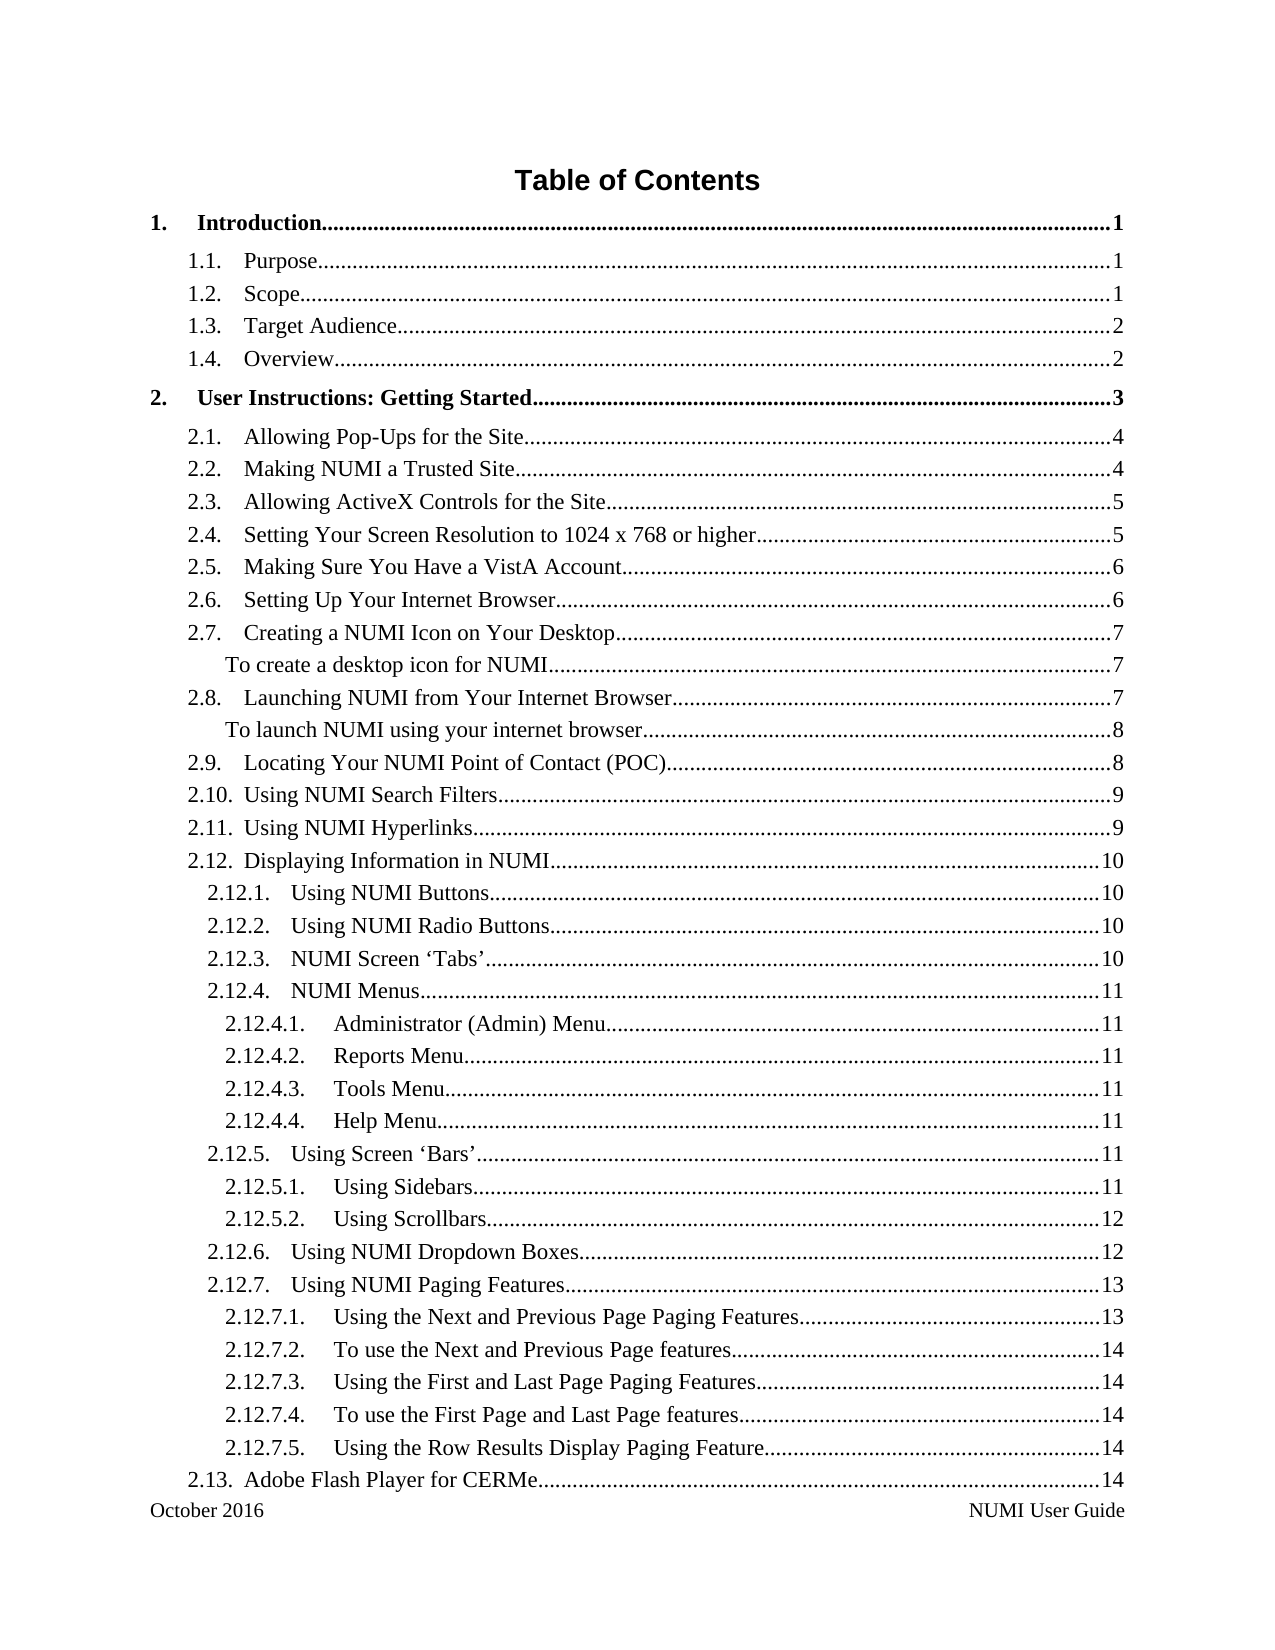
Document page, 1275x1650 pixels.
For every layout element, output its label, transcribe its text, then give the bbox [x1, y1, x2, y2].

text 2.12.6. Using NUMI Dropdown Boxes 12 [207, 1238, 1125, 1264]
text 1.1. Purpose 1 [187, 247, 1125, 274]
text 2.9. Locating Your NUMI Point of Contact (POC) 8 [187, 749, 1125, 775]
text 2.12.4.1. Administrator (Admin) Menu 11 [225, 1010, 1125, 1036]
text 2.12.3. NUMI Screen ‘Tabs’ 10 [207, 944, 1125, 971]
text 2.12.5.2. Using Scrollbars 12 [225, 1205, 1125, 1232]
text 2.12.4. NUMI Menus 11 [207, 977, 1125, 1003]
text 2.12.4.3. Tools Menu 11 [225, 1075, 1125, 1101]
text 2. User Instructions: Getting Started 3 [150, 384, 1125, 410]
text 2.3. Allowing ActiveX Controls for the Site 5 [187, 488, 1125, 514]
text To create a desktop icon for NUMI 7 [225, 651, 1125, 677]
text 2.1. Allowing Pop-Ups for the Site 4 [187, 423, 1125, 449]
text Table of Contents [150, 162, 1125, 196]
text 2.12.7. Using NUMI Paging Features 13 [207, 1271, 1125, 1297]
text 2.12.5. Using Screen ‘Bars’ 11 [207, 1140, 1125, 1167]
text 1.4. Overview 2 [187, 345, 1125, 372]
text 2.12.7.3. Using the First and Last Page Paging Features 14 [225, 1368, 1125, 1395]
text 1. Introduction 1 [150, 208, 1125, 235]
text 2.12.5.1. Using Sidebars 11 [225, 1173, 1125, 1199]
text 2.11. Using NUMI Hyperlinks 9 [187, 814, 1125, 841]
text 2.5. Making Sure You Have a VistA Account 6 [187, 553, 1125, 580]
text 2.10. Using NUMI Search Filters 9 [187, 782, 1125, 808]
text 2.8. Launching NUMI from Your Internet Browser 7 [187, 684, 1125, 710]
text 2.6. Setting Up Your Internet Browser 6 [187, 586, 1125, 612]
text To launch NUMI using your internet browser 8 [225, 716, 1125, 743]
text 2.12.2. Using NUMI Radio Buttons 10 [207, 912, 1125, 938]
text 2.4. Setting Your Screen Resolution to 1024 x 768 or higher 5 [187, 521, 1125, 547]
text 1.3. Target Audience 2 [187, 313, 1125, 339]
text 2.12.4.4. Help Menu 11 [225, 1108, 1125, 1134]
text 2.12. Displaying Information in NUMI 10 [187, 847, 1125, 873]
text 2.12.4.2. Reports Menu 11 [225, 1042, 1125, 1069]
text 2.12.7.2. To use the Next and Previous Page features 14 [225, 1336, 1125, 1362]
text 2.7. Creating a NUMI Icon on Your Desktop 7 [187, 618, 1125, 645]
text 1.2. Scope 1 [187, 280, 1125, 306]
text 2.12.7.5. Using the Row Results Display Paging Feature 14 [225, 1434, 1125, 1460]
text 2.13. Adobe Flash Player for CERMe 14 [187, 1466, 1125, 1493]
text 2.12.7.1. Using the Next and Previous Page Paging Features 13 [225, 1303, 1125, 1329]
text 2.2. Making NUMI a Trusted Site 4 [187, 456, 1125, 482]
text 2.12.7.4. To use the First Page and Last Page features 14 [225, 1401, 1125, 1427]
text 2.12.1. Using NUMI Buttons 10 [207, 879, 1125, 906]
